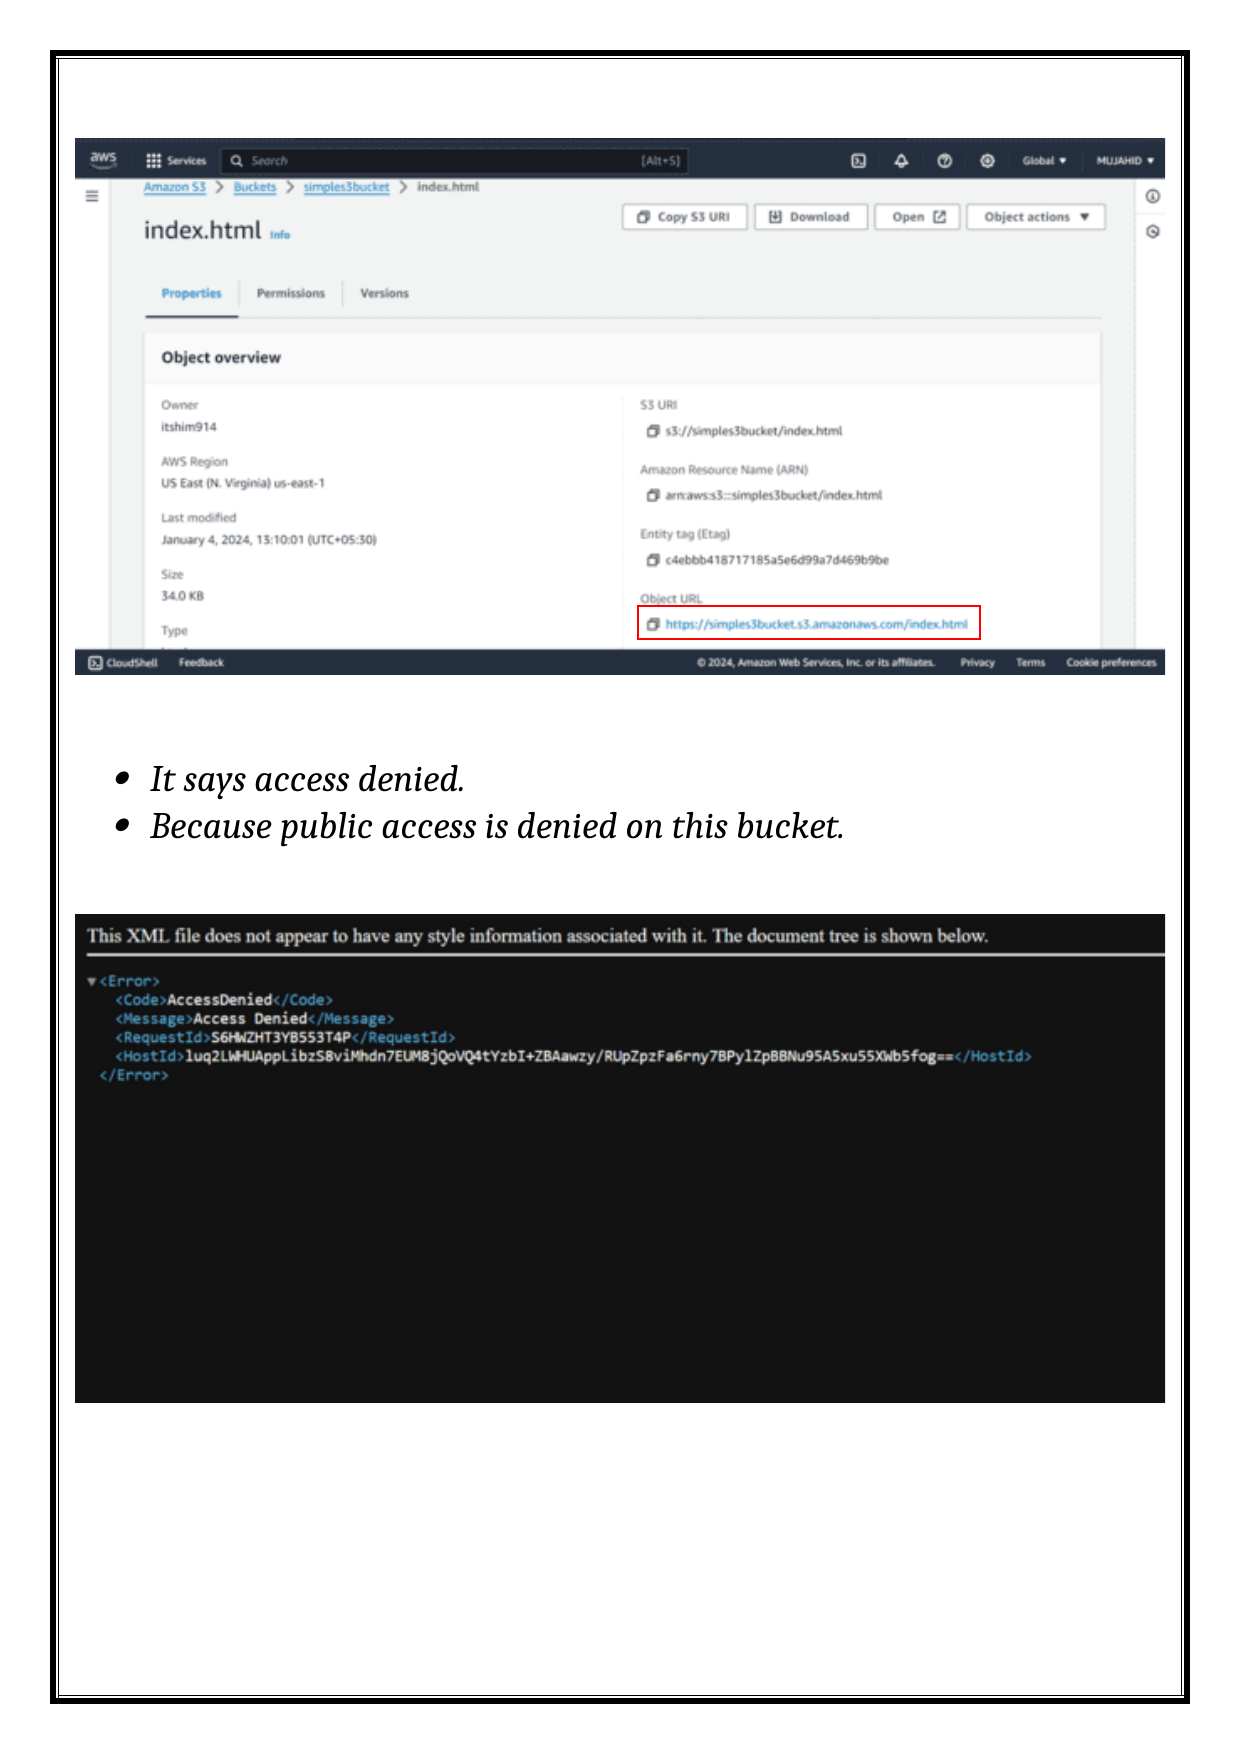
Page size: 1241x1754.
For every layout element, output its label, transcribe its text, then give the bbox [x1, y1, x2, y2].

picture [75, 138, 1166, 675]
picture [75, 914, 1166, 1403]
list Because public access is denied on this bucket. [112, 804, 1165, 847]
list It says access denied. [112, 758, 1165, 801]
